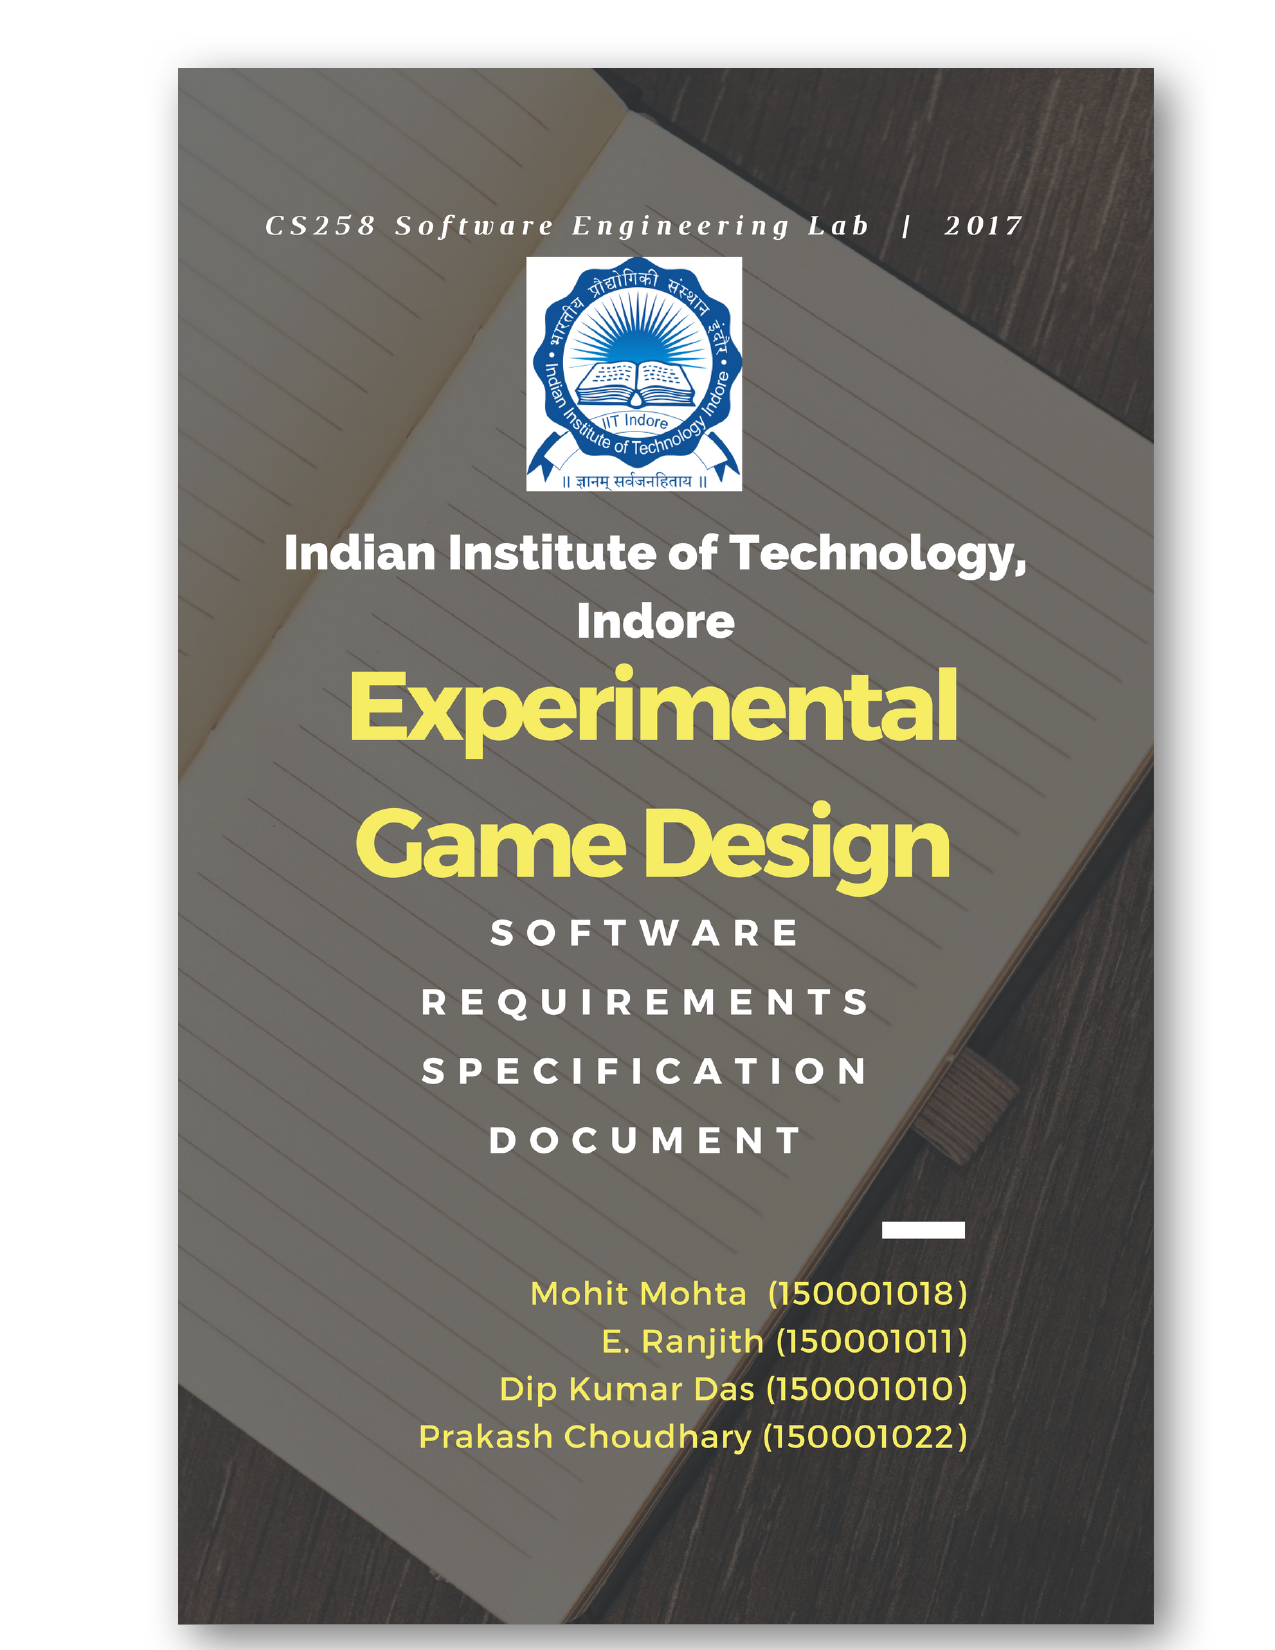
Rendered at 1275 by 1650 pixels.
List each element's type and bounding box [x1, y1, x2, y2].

picture [178, 68, 1154, 1625]
